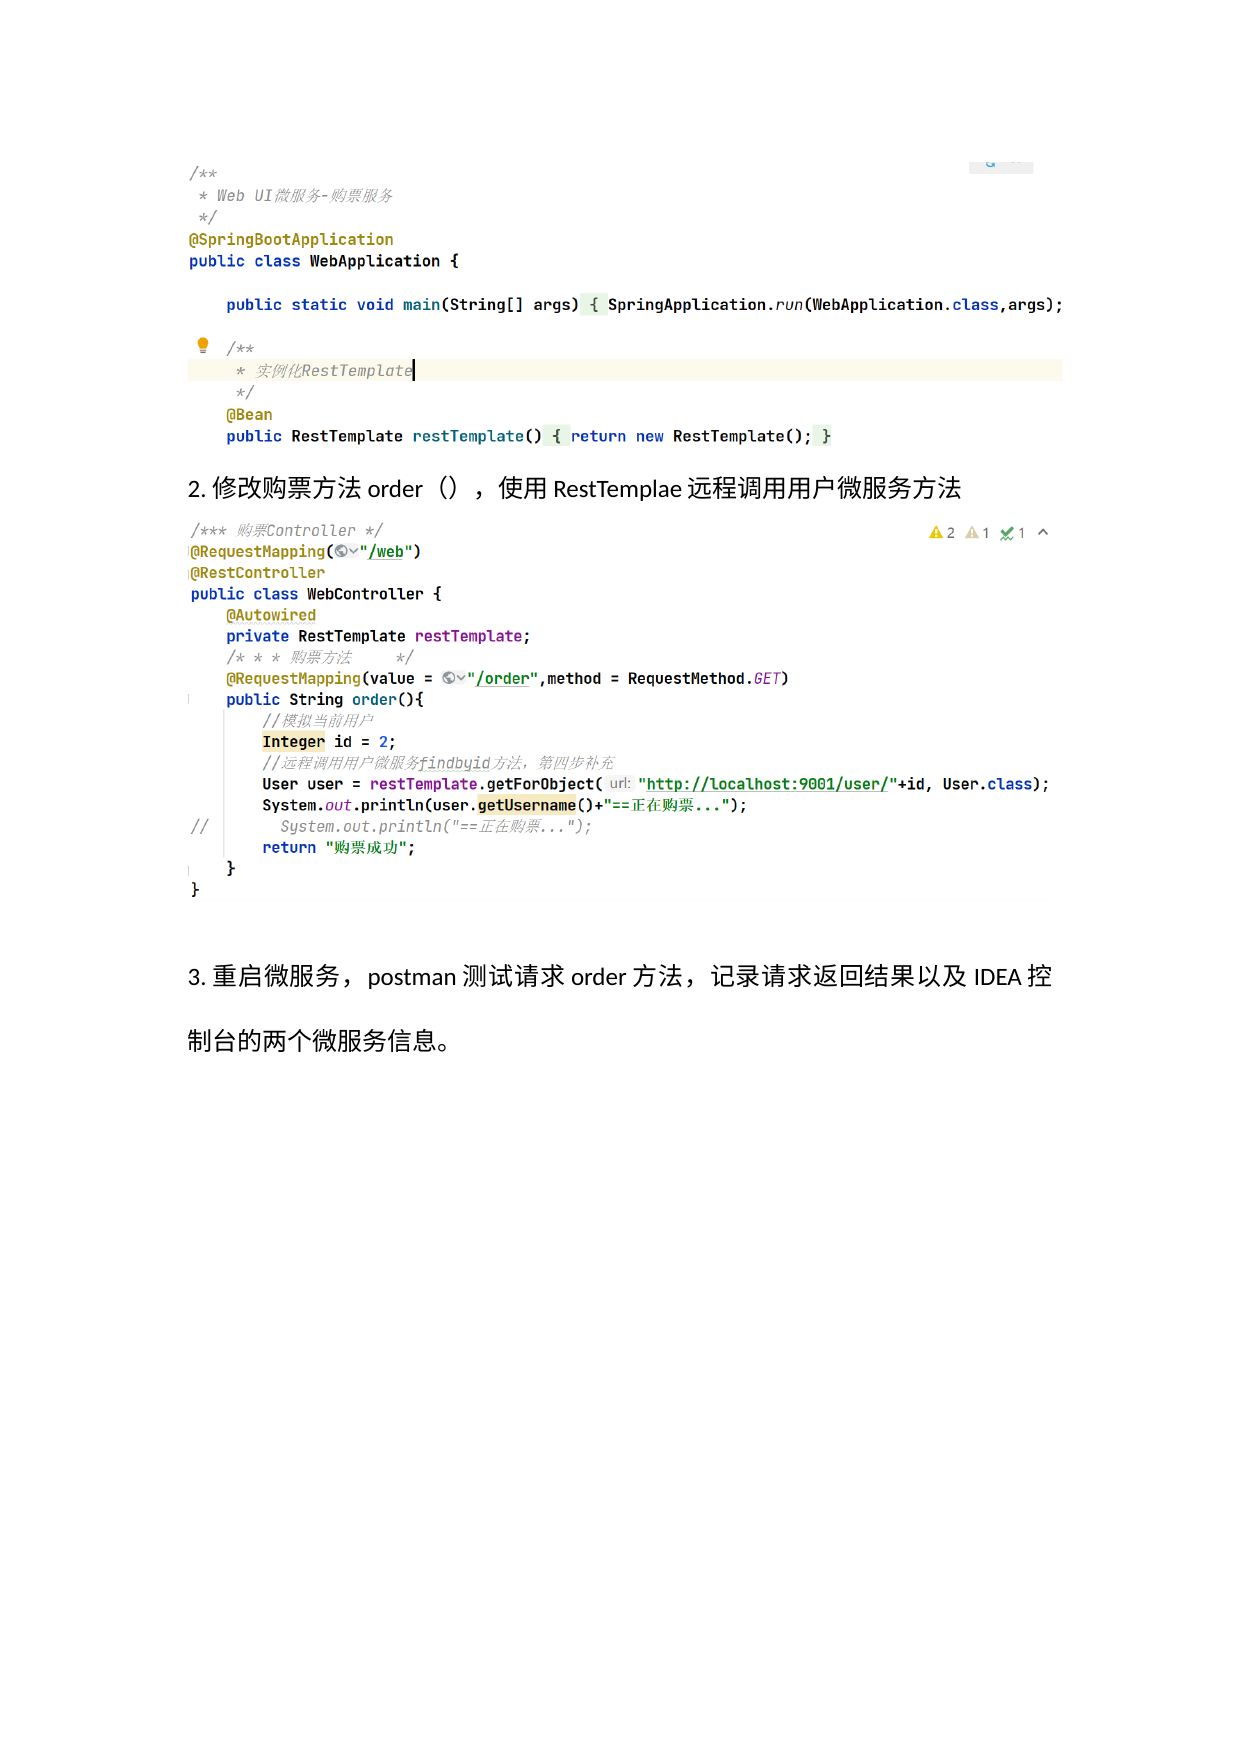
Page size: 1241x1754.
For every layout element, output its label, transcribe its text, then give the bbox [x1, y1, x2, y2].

picture [187, 519, 1053, 900]
list 修改购票方法order（），使用RestTemplae远程调用用户微服务方法 [187, 454, 1053, 519]
picture [187, 162, 1063, 446]
list 重启微服务，postman测试请求order方法，记录请求返回结果以及IDEA控制台的两个微服务信息。 [187, 942, 1053, 1072]
